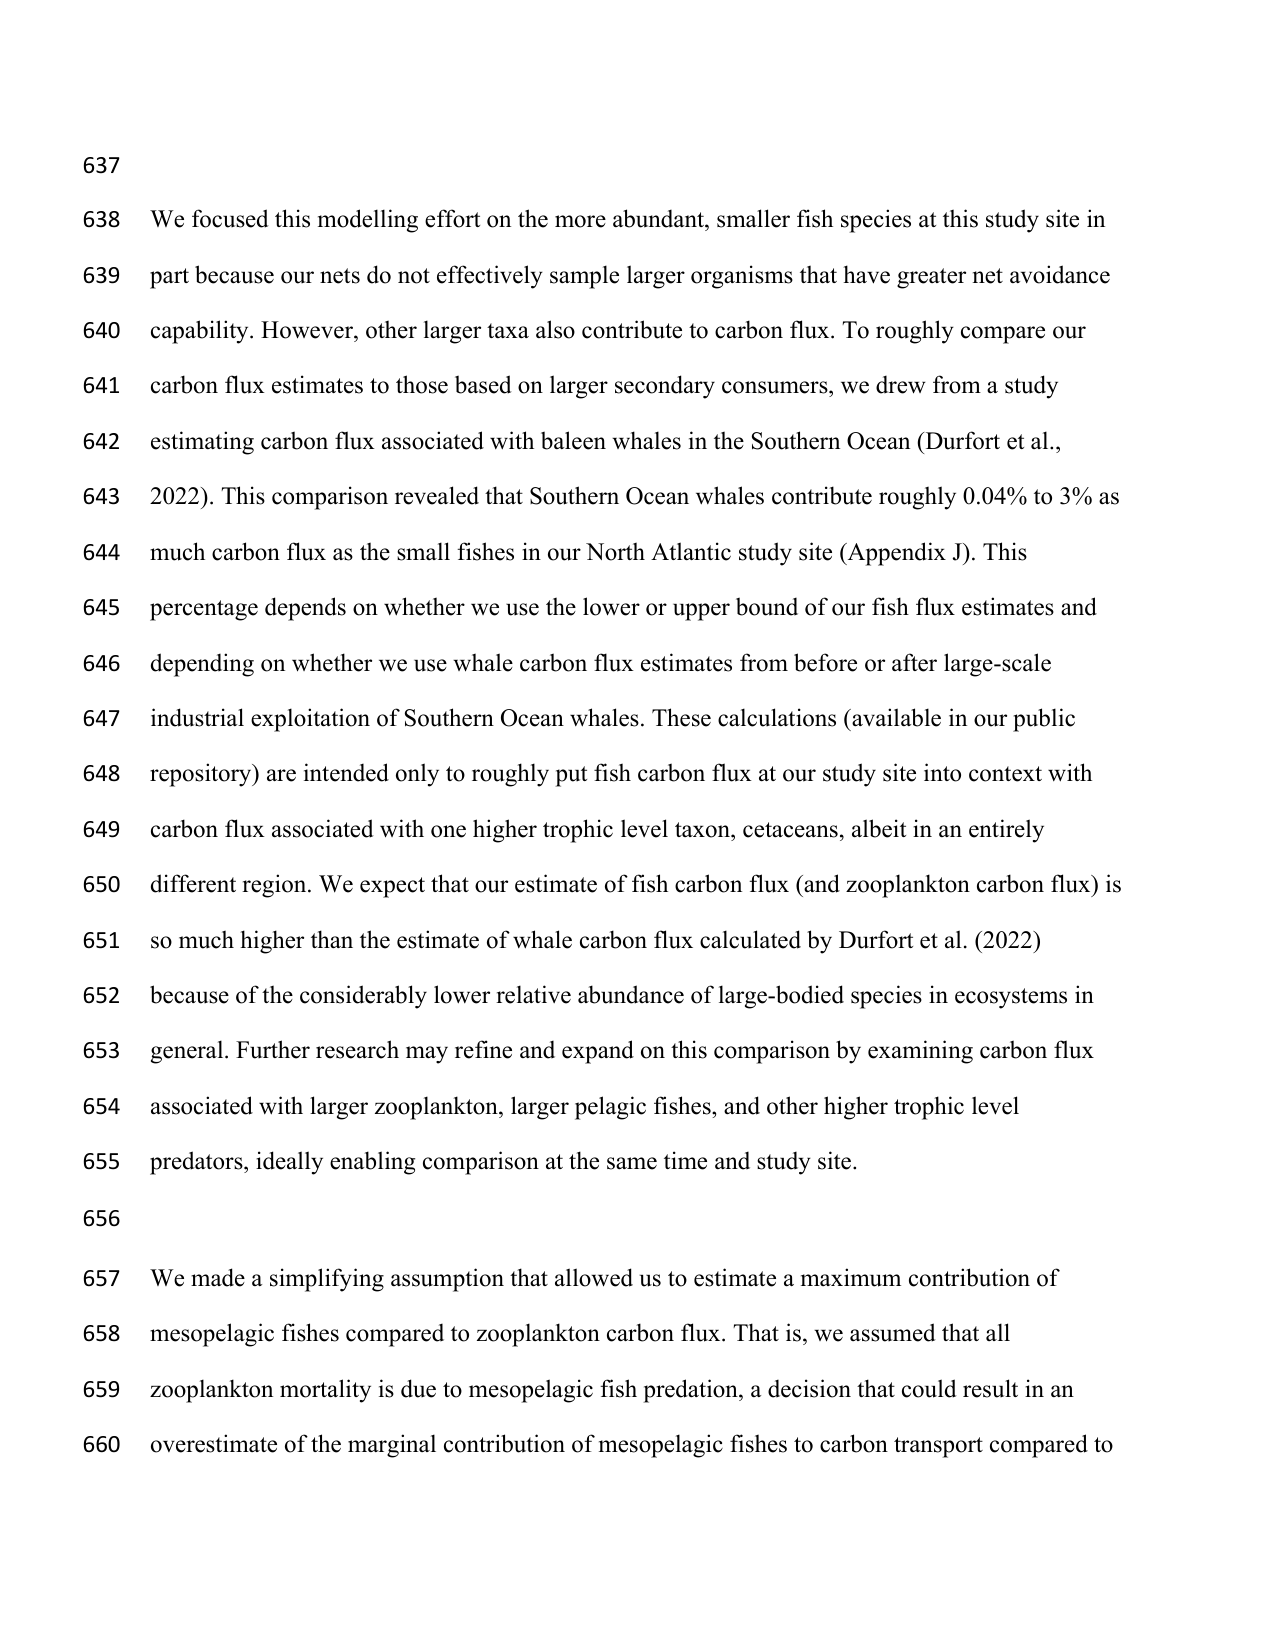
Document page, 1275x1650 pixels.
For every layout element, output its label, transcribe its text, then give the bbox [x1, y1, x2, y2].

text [150, 1264, 1125, 1458]
text We focused this modelling effort on the more abundant, smaller fish species at this study site in part because our nets do not effectively sample larger organisms that have greater net avoidance capability. However, other larger taxa also contribute to carbon flux. To roughly compare our carbon flux estimates to those based on larger secondary consumers, we drew from a study estimating carbon flux associated with baleen whales in the Southern Ocean (Durfort et al., 2022). This comparison revealed that Southern Ocean whales contribute roughly 0.04% to 3% as much carbon flux as the small fishes in our North Atlantic study site (Appendix J). This percentage depends on whether we use the lower or upper bound of our fish flux estimates and depending on whether we use whale carbon flux estimates from before or after large-scale industrial exploitation of Southern Ocean whales. These calculations (available in our public repository) are intended only to roughly put fish carbon flux at our study site into context with carbon flux associated with one higher trophic level taxon, cetaceans, albeit in an entirely different region. We expect that our estimate of fish carbon flux (and zooplankton carbon flux) is so much higher than the estimate of whale carbon flux calculated by Durfort et al. (2022) because of the considerably lower relative abundance of large-bodied species in ecosystems in general. Further research may refine and expand on this comparison by examining carbon flux associated with larger zooplankton, larger pelagic fishes, and other higher trophic level predators, ideally enabling comparison at the same time and study site. [150, 205, 1125, 1175]
